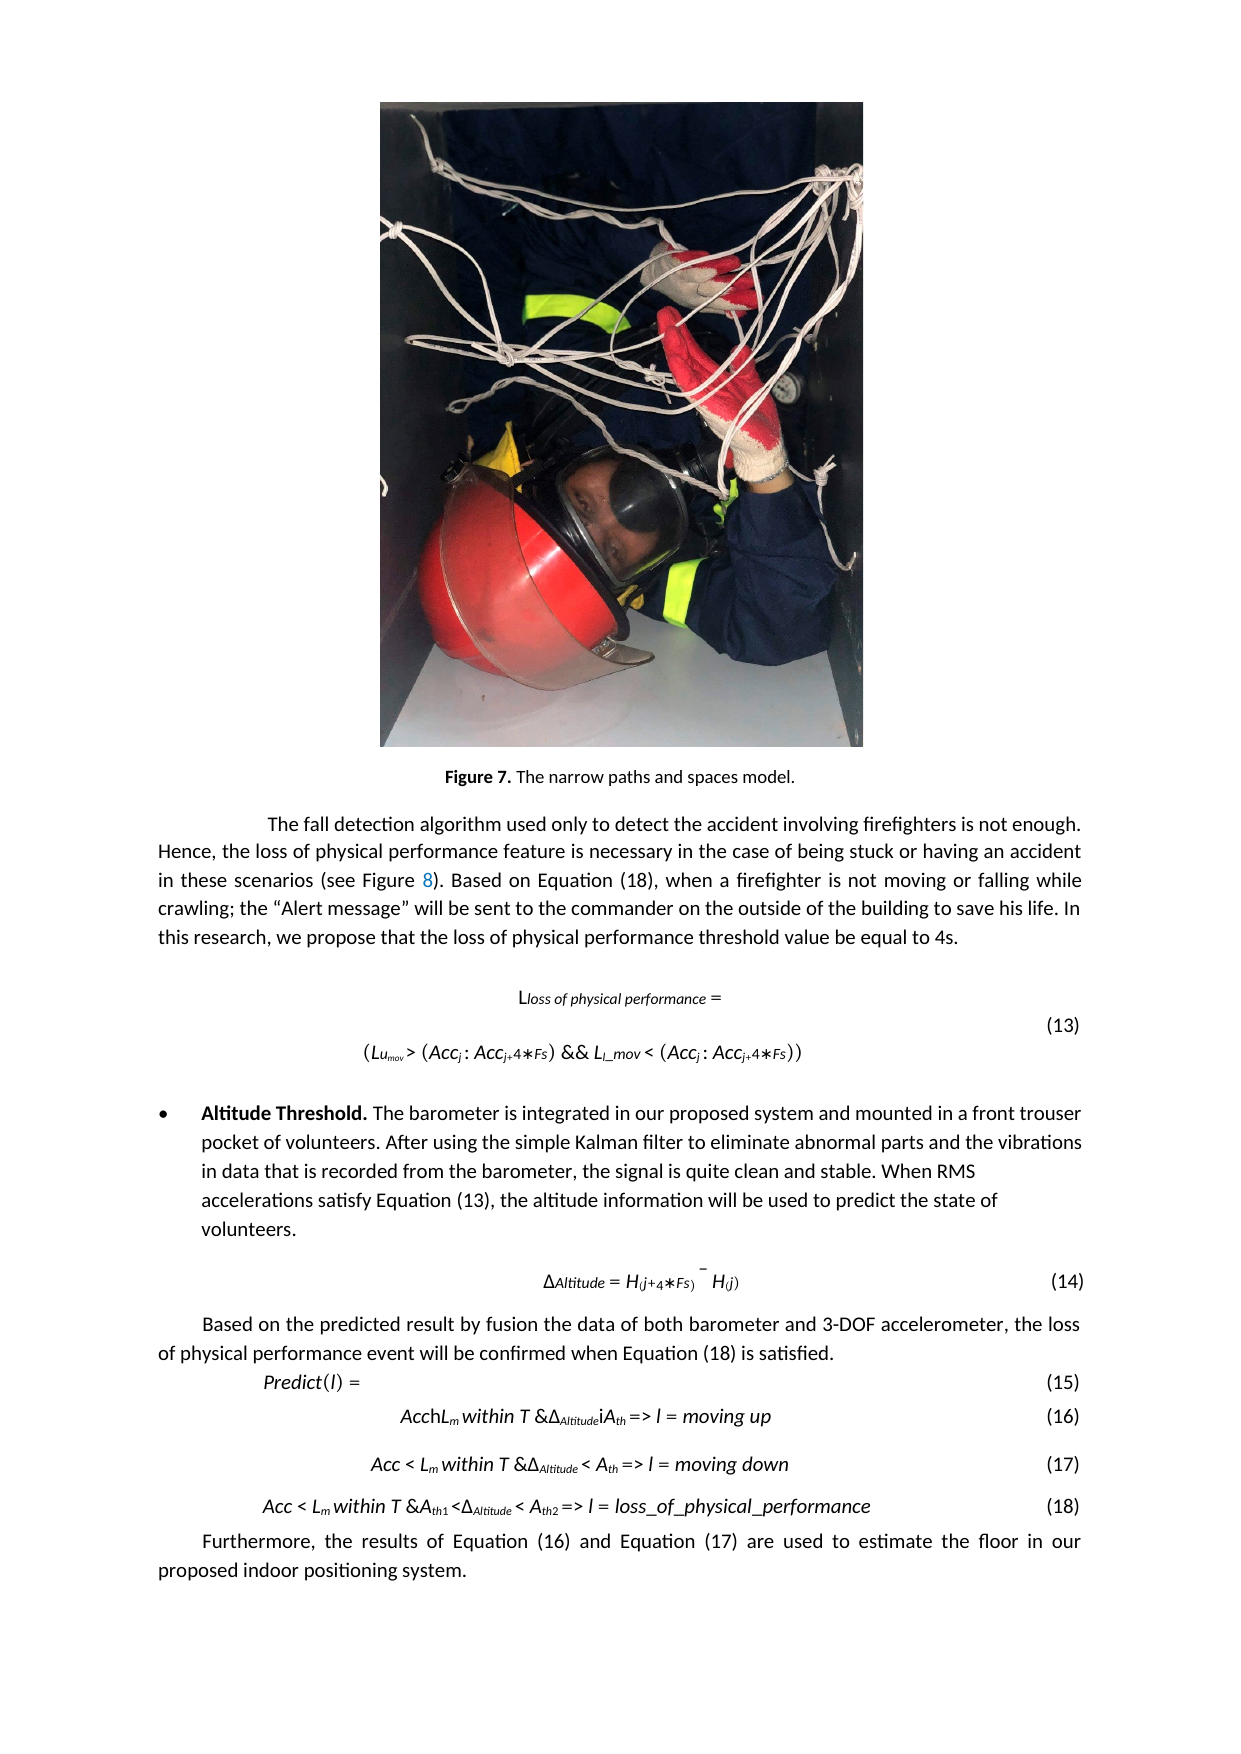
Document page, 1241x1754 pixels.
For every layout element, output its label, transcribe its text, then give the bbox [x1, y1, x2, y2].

text (13) (Lumov > (Accj : Accj+4∗Fs) && Ll_mov < (Accj : Accj+4∗Fs)) [362, 1012, 1084, 1065]
table_cell Acc < Lm within T &Ath1 <∆Altitude < Ath2 => l = loss_of_physical_performance [263, 1493, 1046, 1528]
table_cell AcchLm within T &∆AltitudeiAth => l = moving up [263, 1403, 1046, 1451]
text Based on the predicted result by fusion the data of both barometer and 3-DOF accelerometer, the loss of physical performance event will be confirmed when Equation (18) is satisfied. [158, 1311, 1083, 1365]
text Lloss of physical performance = [199, 984, 1041, 1010]
text Hence, the loss of physical performance feature is necessary in the case of being stuck or having an accident in these scenarios (see Figure 8). Based on Equation (18), when a firefighter is not moving or falling while crawling; the “Alert message” will be sent to the commander on the outside of the building to save his life. In this research, we propose that the loss of physical performance threshold value be equal to 4s. [158, 839, 1083, 949]
table_cell (17) [1046, 1451, 1081, 1493]
text Figure 7. The narrow paths and spaces model. [157, 765, 1083, 788]
text ∆Altitude = H(j+4∗Fs) − H(j) (14) [157, 1257, 1084, 1296]
table_header Predict(l) = [263, 1369, 1046, 1403]
list Altitude Threshold. The barometer is integrated in our proposed system and mounted in a front trouser pocket of volunteers. After using the simple Kalman filter to eliminate abnormal parts and the vibrations in data that is recorded from the barometer, the signal is quite clean and stable. When RMS accelerations satisfy Equation (13), the altitude information will be used to predict the state of volunteers. [158, 1100, 1084, 1242]
text Furthermore, the results of Equation (16) and Equation (17) are used to estimate the floor in our proposed indoor positioning system. [158, 1528, 1083, 1582]
text The fall detection algorithm used only to detect the accident involving firefighters is not enough. [157, 811, 1082, 836]
table_cell (16) [1046, 1403, 1081, 1451]
table_cell (18) [1046, 1493, 1081, 1528]
picture [380, 102, 864, 747]
table_cell Acc < Lm within T &∆Altitude < Ath => l = moving down [263, 1451, 1046, 1493]
table_header (15) [1046, 1369, 1081, 1403]
